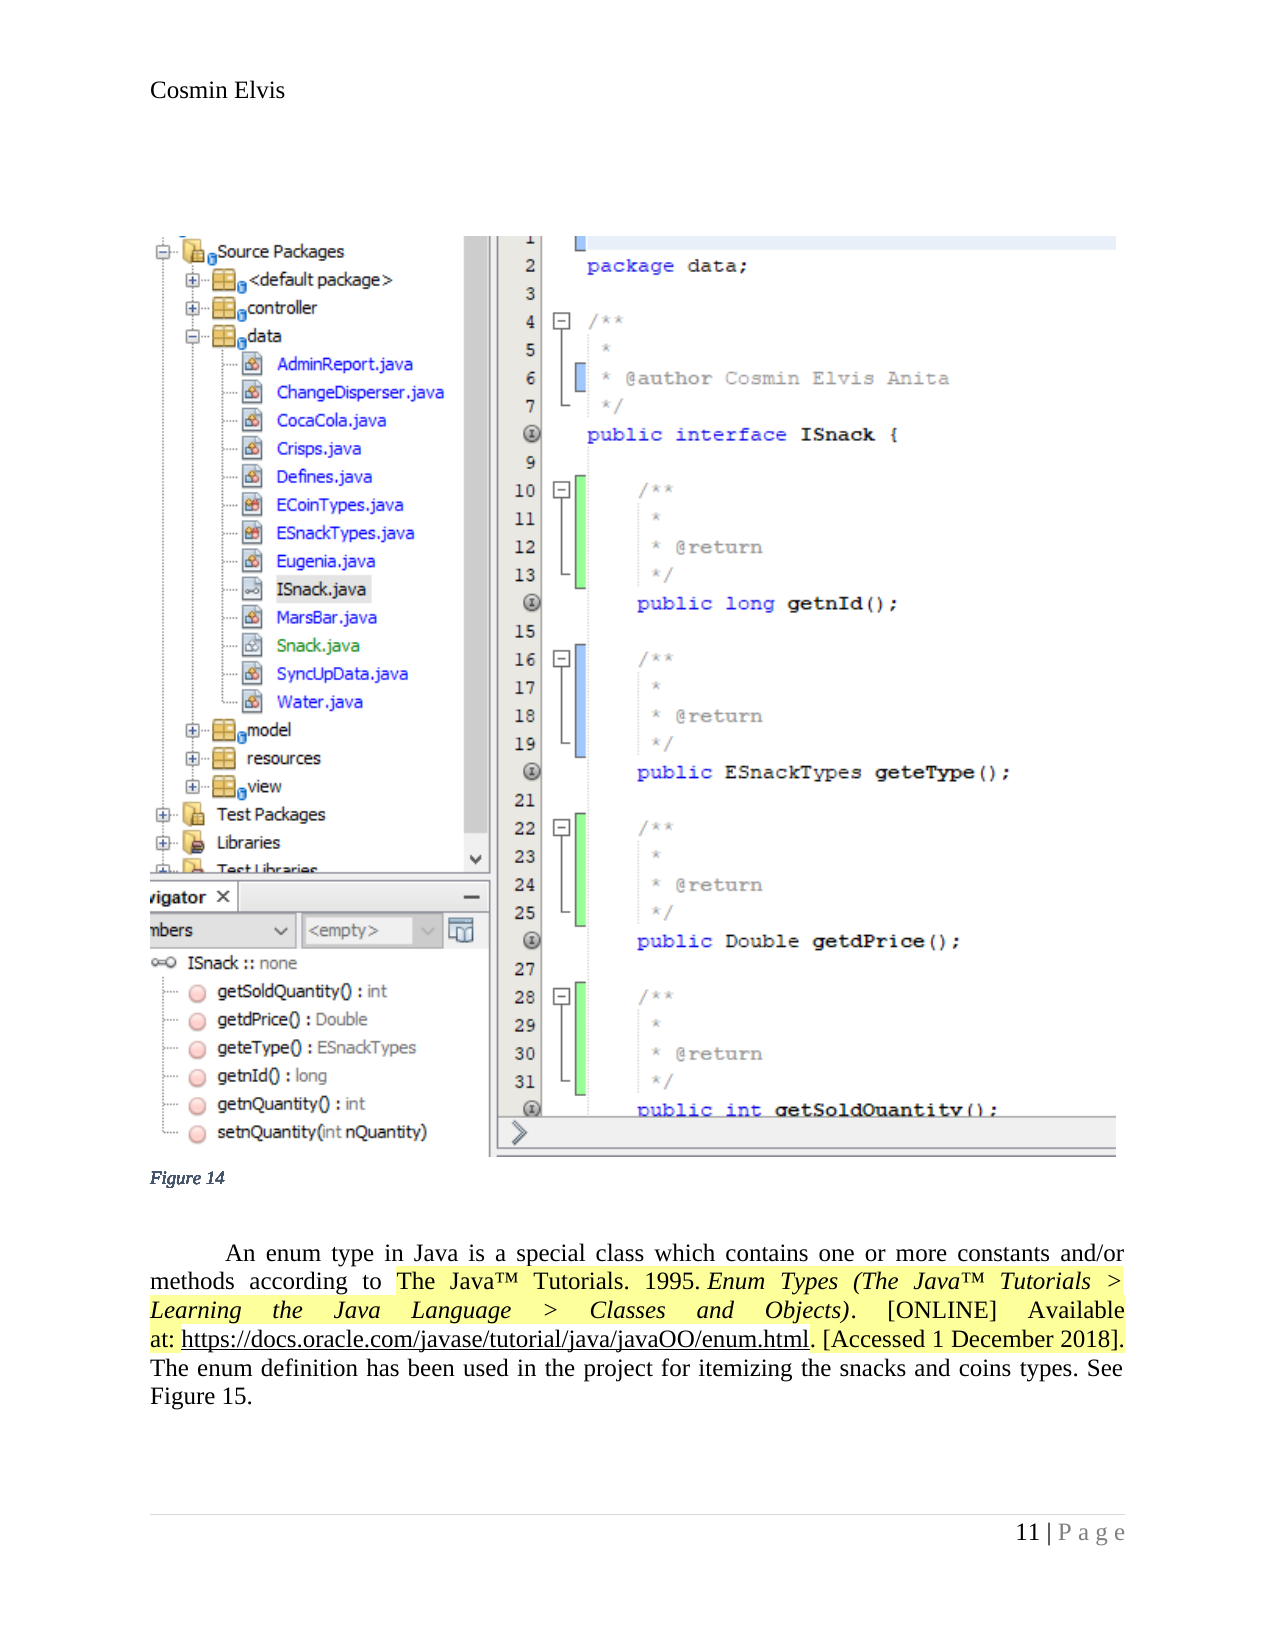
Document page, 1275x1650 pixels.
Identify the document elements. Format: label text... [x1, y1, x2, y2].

picture [150, 236, 1116, 1157]
text An enum type in Java is a special class which contains one or more constants and/or methods according to The Java™ Tutorials. 1995. Enum Types (The Java™ Tutorials > Learning the Java Language > Classes and Objects). [ONLINE] Available at: https://docs.oracle.com/javase/tutorial/java/javaOO/enum.html. [Accessed 1 December 2018]. The enum definition has been used in the project for itemizing the snacks and coins types. See Figure 15. [150, 1238, 1125, 1295]
text An enum type in Java is a special class which contains one or more constants and/or methods according to The Java™ Tutorials. 1995. Enum Types (The Java™ Tutorials > Learning the Java Language > Classes and Objects). [ONLINE] Available at: https://docs.oracle.com/javase/tutorial/java/javaOO/enum.html. [Accessed 1 December 2018]. The enum definition has been used in the project for itemizing the snacks and coins types. See Figure 15. [150, 1350, 1125, 1410]
